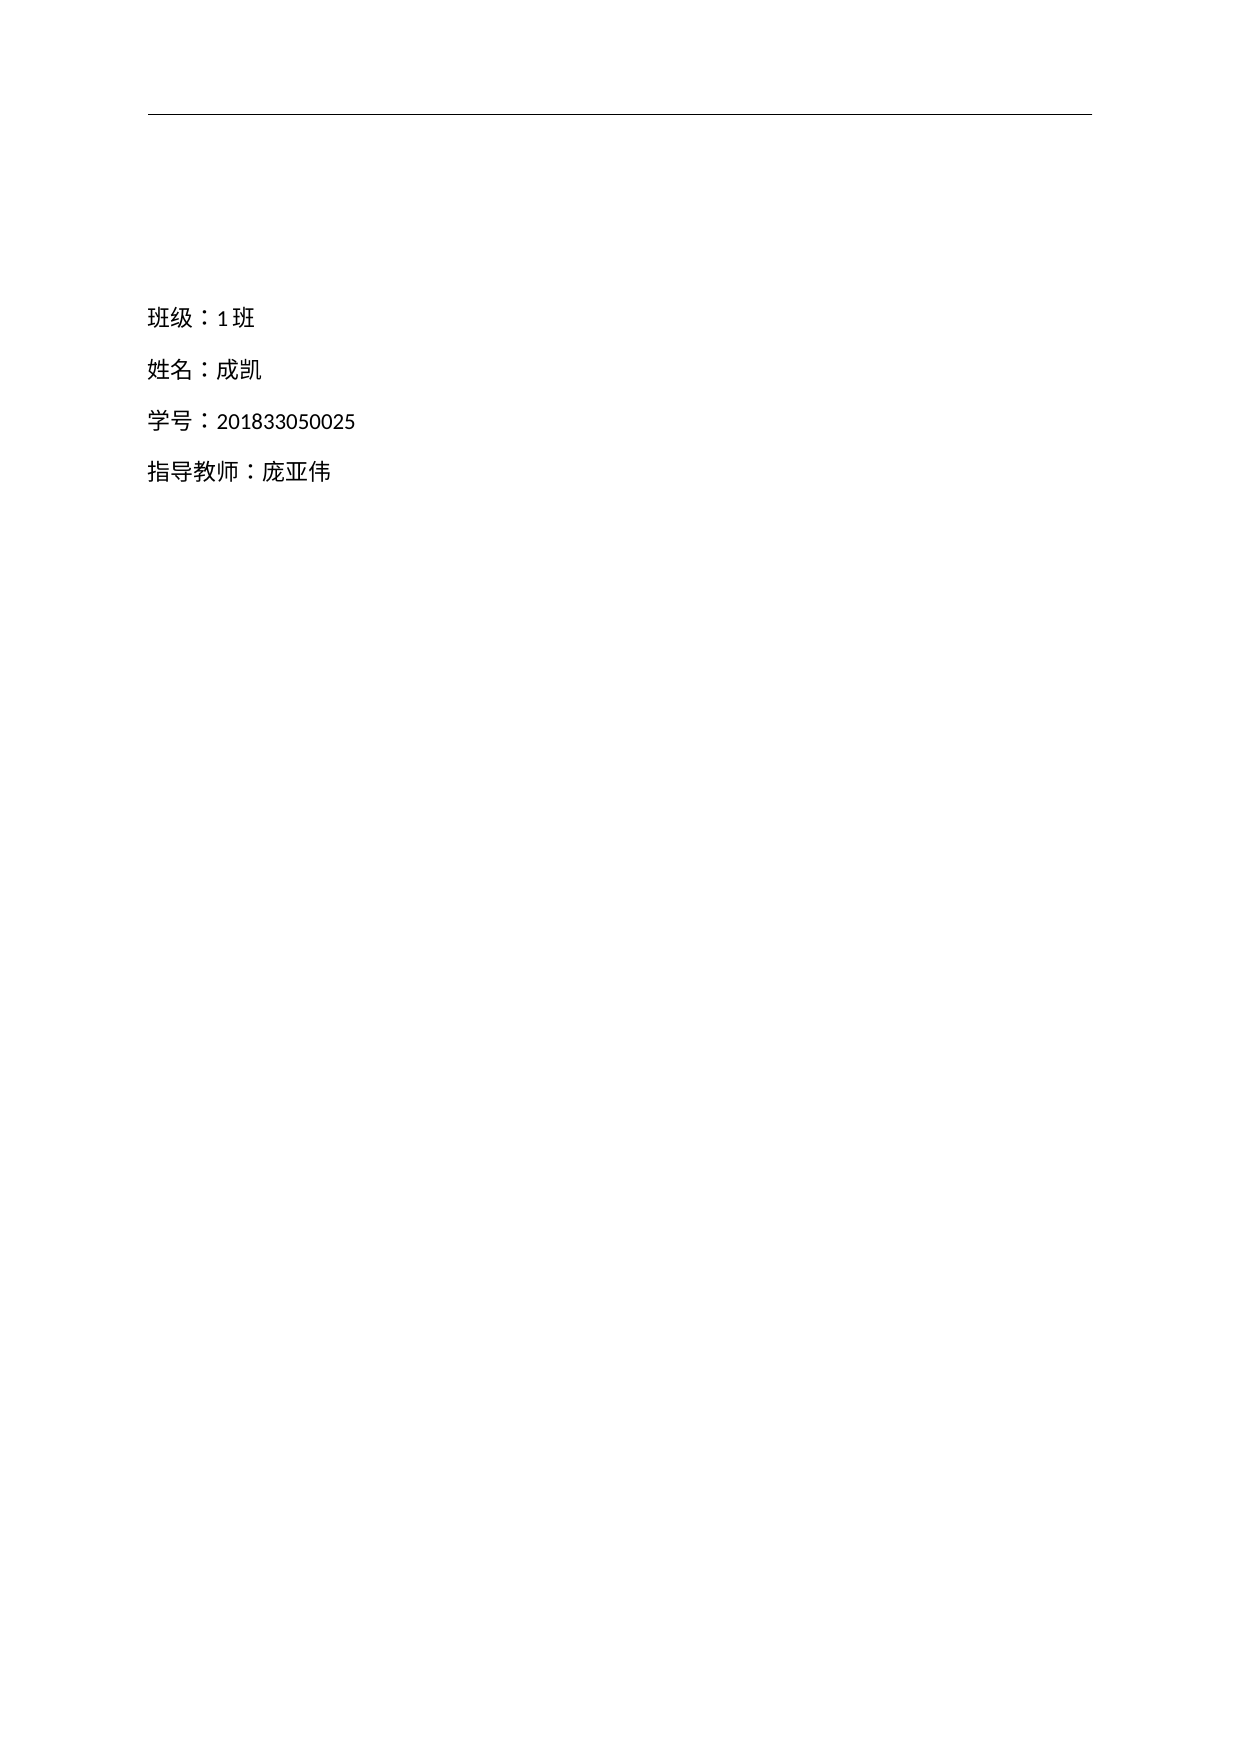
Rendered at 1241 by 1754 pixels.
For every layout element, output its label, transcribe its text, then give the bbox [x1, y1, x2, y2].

text 学号：201833050025 [148, 405, 1092, 437]
text 姓名：成凯 [148, 354, 1092, 386]
text 指导教师：庞亚伟 [148, 456, 1092, 489]
text 班级：1班 [148, 302, 1092, 335]
